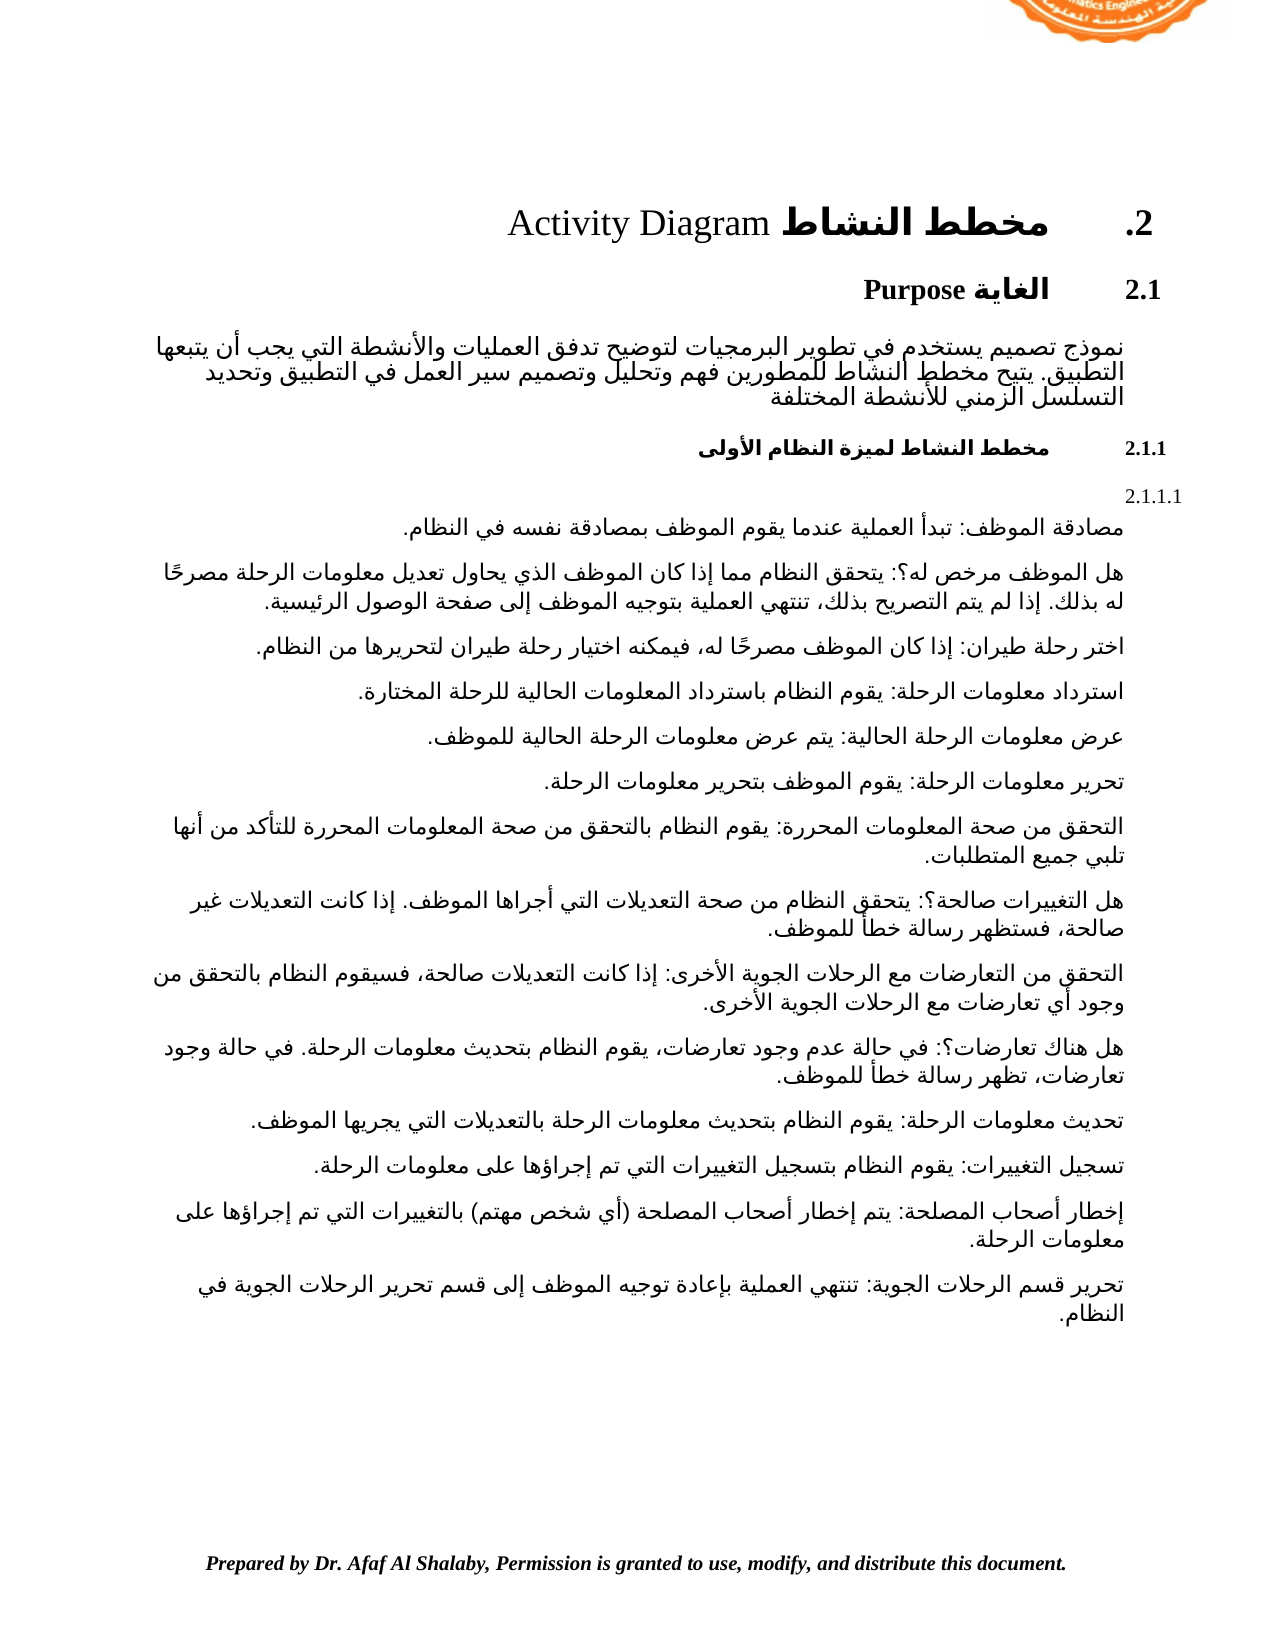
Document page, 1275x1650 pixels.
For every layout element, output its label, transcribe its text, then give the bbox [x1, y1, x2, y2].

text هل هناك تعارضات؟: في حالة عدم وجود تعارضات، يقوم النظام بتحديث معلومات الرحلة. في حالة وجود تعارضات، تظهر رسالة خطأ للموظف. [150, 1034, 1125, 1089]
text التحقق من صحة المعلومات المحررة: يقوم النظام بالتحقق من صحة المعلومات المحررة للتأكد من أنها تلبي جميع المتطلبات. [150, 813, 1125, 868]
text عرض معلومات الرحلة الحالية: يتم عرض معلومات الرحلة الحالية للموظف. [150, 723, 1125, 749]
text تحديث معلومات الرحلة: يقوم النظام بتحديث معلومات الرحلة بالتعديلات التي يجريها الموظف. [150, 1107, 1125, 1134]
text تحرير معلومات الرحلة: يقوم الموظف بتحرير معلومات الرحلة. [150, 768, 1125, 794]
text مصادقة الموظف: تبدأ العملية عندما يقوم الموظف بمصادقة نفسه في النظام. [150, 514, 1125, 541]
subtitle مخطط النشاط لميزة النظام الأولى [150, 435, 1125, 460]
text هل الموظف مرخص له؟: يتحقق النظام مما إذا كان الموظف الذي يحاول تعديل معلومات الرحلة مصرحًا له بذلك. إذا لم يتم التصريح بذلك، تنتهي العملية بتوجيه الموظف إلى صفحة الوصول الرئيسية. [150, 559, 1125, 614]
text اختر رحلة طيران: إذا كان الموظف مصرحًا له، فيمكنه اختيار رحلة طيران لتحريرها من النظام. [150, 633, 1125, 659]
subtitle مخطط النشاط Activity Diagram [150, 200, 1125, 243]
text تحرير قسم الرحلات الجوية: تنتهي العملية بإعادة توجيه الموظف إلى قسم تحرير الرحلات الجوية في النظام. [150, 1271, 1125, 1326]
text إخطار أصحاب المصلحة: يتم إخطار أصحاب المصلحة (أي شخص مهتم) بالتغييرات التي تم إجراؤها على معلومات الرحلة. [150, 1198, 1125, 1252]
text تسجيل التغييرات: يقوم النظام بتسجيل التغييرات التي تم إجراؤها على معلومات الرحلة. [150, 1152, 1125, 1179]
text نموذج تصميم يستخدم في تطوير البرمجيات لتوضيح تدفق العمليات والأنشطة التي يجب أن يتبعها التطبيق. يتيح مخطط النشاط للمطورين فهم وتحليل وتصميم سير العمل في التطبيق وتحديد التسلسل الزمني للأنشطة المختلفة [150, 335, 1125, 410]
subtitle الغاية Purpose [150, 272, 1125, 306]
picture [988, 0, 1228, 43]
text استرداد معلومات الرحلة: يقوم النظام باسترداد المعلومات الحالية للرحلة المختارة. [150, 678, 1125, 704]
text التحقق من التعارضات مع الرحلات الجوية الأخرى: إذا كانت التعديلات صالحة، فسيقوم النظام بالتحقق من وجود أي تعارضات مع الرحلات الجوية الأخرى. [150, 960, 1125, 1015]
text هل التغييرات صالحة؟: يتحقق النظام من صحة التعديلات التي أجراها الموظف. إذا كانت التعديلات غير صالحة، فستظهر رسالة خطأ للموظف. [150, 887, 1125, 942]
